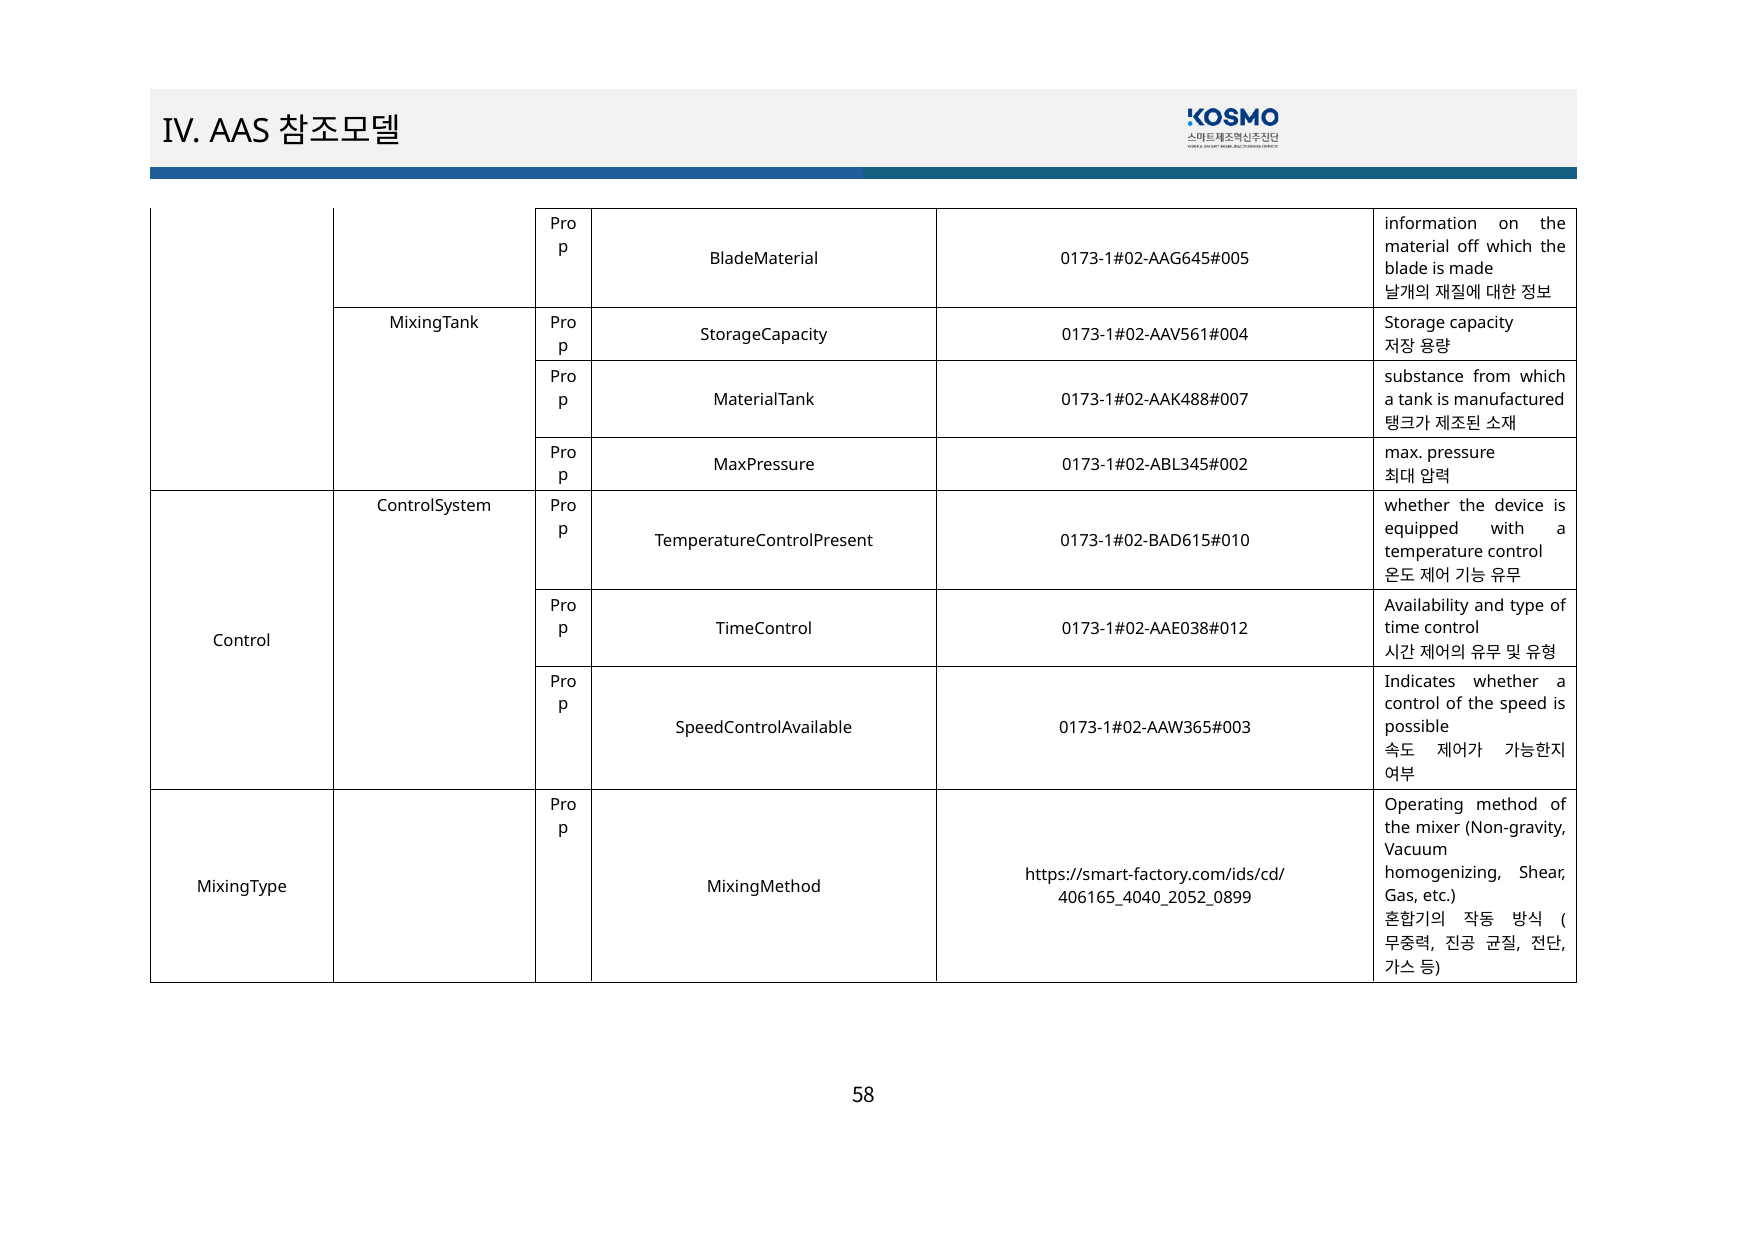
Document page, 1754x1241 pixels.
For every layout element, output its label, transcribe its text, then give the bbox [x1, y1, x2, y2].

table_cell SpeedControlAvailable [592, 667, 936, 788]
table_cell Indicates whether a control of the speed is possible 속도 제어가 가능한지 여부 [1374, 667, 1576, 788]
table_cell MixingType [151, 790, 333, 982]
table_cell ControlSystem [334, 491, 535, 788]
table_cell Prop [536, 209, 591, 307]
table_cell Availability and type of time control 시간 제어의 유무 및 유형 [1374, 590, 1576, 666]
table_cell Prop [536, 308, 591, 360]
table_cell BladeMaterial [592, 209, 936, 307]
table_cell 0173-1#02-AAG645#005 [937, 209, 1373, 307]
table_cell whether the device is equipped with a temperature control 온도 제어 기능 유무 [1374, 491, 1576, 589]
table_cell 0173-1#02-BAD615#010 [937, 491, 1373, 589]
table_cell https://smart-factory.com/ids/cd/406165_4040_2052_0899 [936, 790, 1374, 982]
table_cell MixingMethod [591, 790, 936, 982]
table_cell Control [151, 491, 333, 788]
table_cell 0173-1#02-AAW365#003 [937, 667, 1373, 788]
table_cell 0173-1#02-AAE038#012 [937, 590, 1373, 666]
table_cell Prop [536, 438, 591, 490]
table_cell information on the material off which the blade is made 날개의 재질에 대한 정보 [1374, 209, 1576, 307]
table_cell Prop [536, 667, 591, 788]
table_cell max. pressure 최대 압력 [1374, 438, 1576, 490]
table_cell Prop [536, 790, 591, 982]
table_cell Prop [536, 361, 591, 437]
table_cell [334, 790, 535, 982]
table_cell MixingTank [334, 308, 535, 490]
table_cell Prop [536, 491, 591, 589]
picture [1187, 108, 1279, 148]
table_cell 0173-1#02-ABL345#002 [937, 438, 1373, 490]
table_cell TemperatureControlPresent [592, 491, 936, 589]
table_cell 0173-1#02-AAV561#004 [937, 308, 1373, 360]
table_cell Storage capacity 저장 용량 [1374, 308, 1576, 360]
table_cell 0173-1#02-AAK488#007 [937, 361, 1373, 437]
table_cell Prop [536, 590, 591, 666]
table_cell substance from which a tank is manufactured 탱크가 제조된 소재 [1374, 361, 1576, 437]
table_cell TimeControl [592, 590, 936, 666]
table_cell Operating method of the mixer (Non-gravity, Vacuum homogenizing, Shear, Gas, etc.) 혼합기의 작동 방식 (무중력, 진공 균질, 전단, 가스 등) [1374, 790, 1576, 982]
table_cell MaxPressure [592, 438, 936, 490]
table_cell StorageCapacity [592, 308, 936, 360]
table_cell MaterialTank [592, 361, 936, 437]
